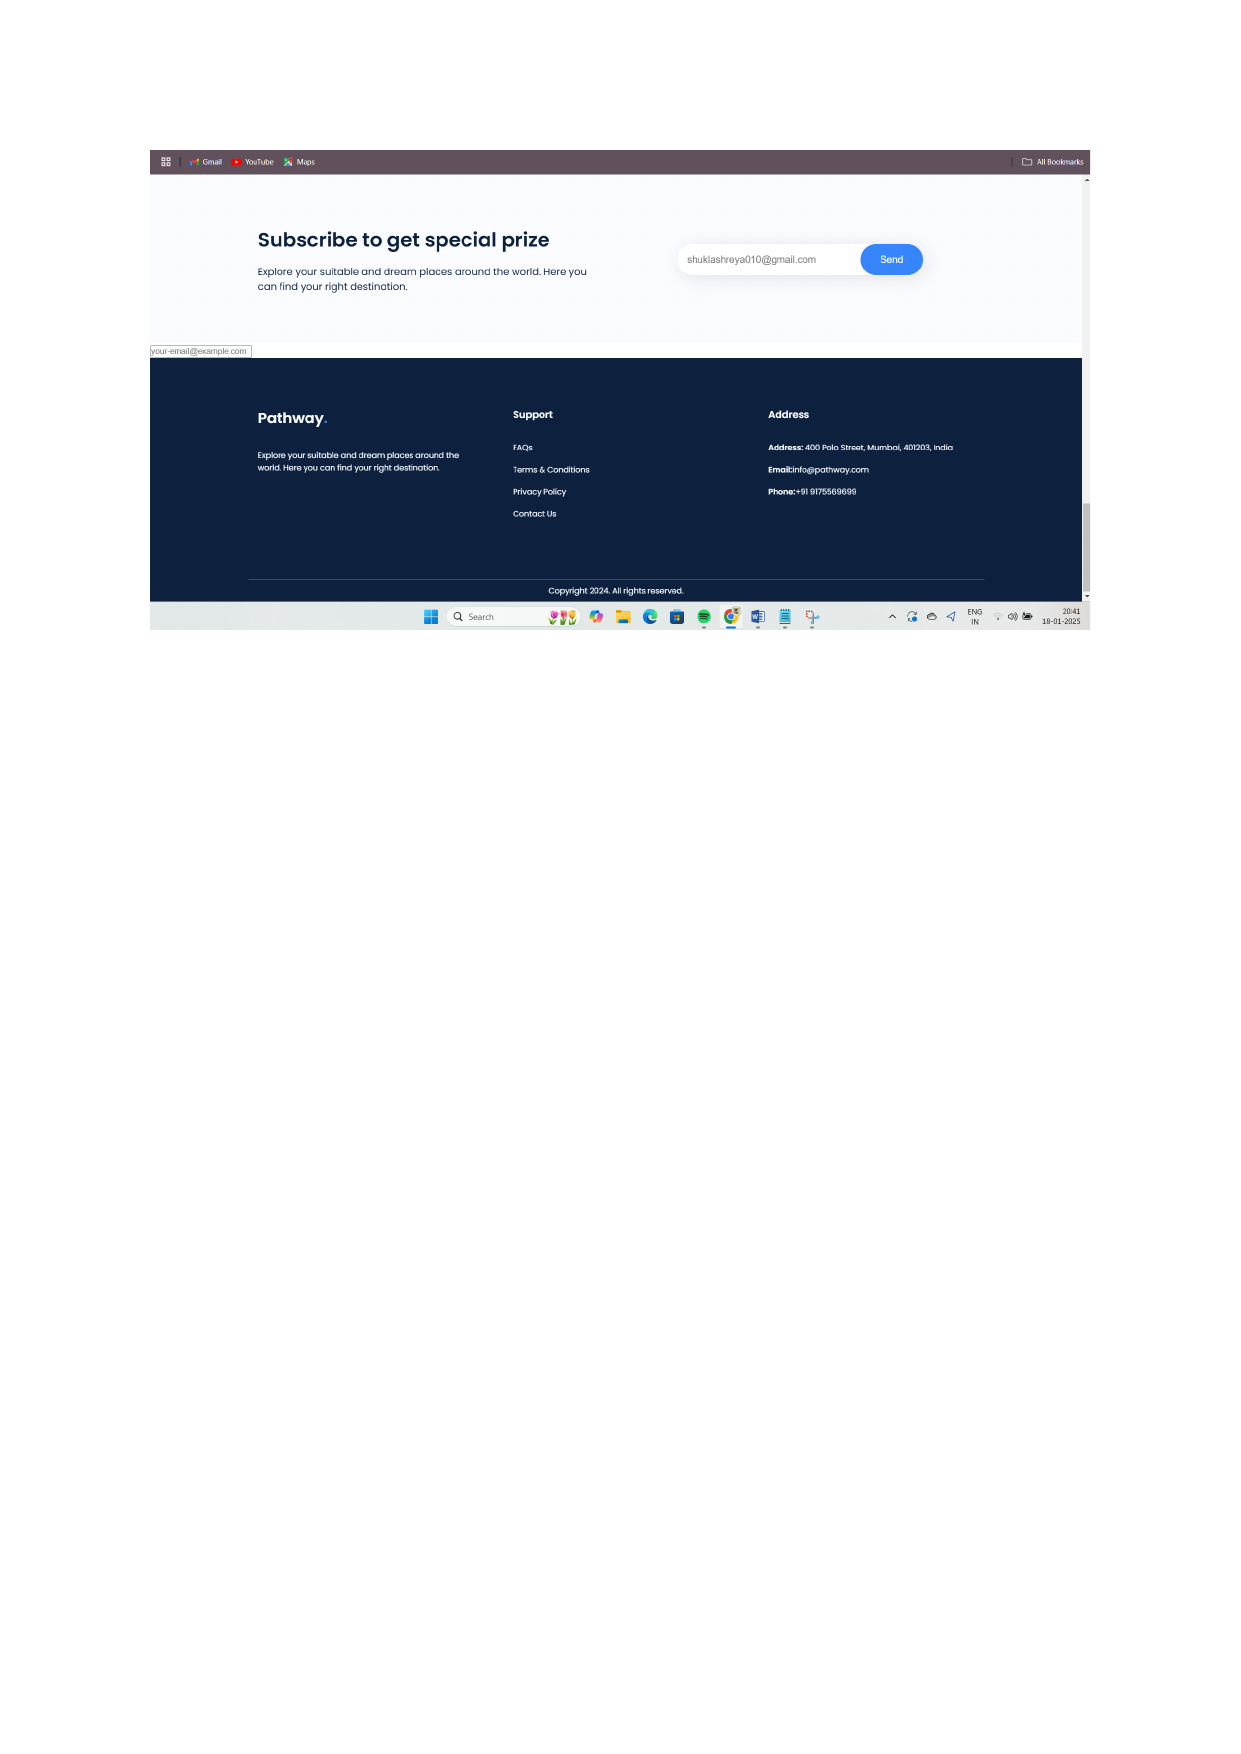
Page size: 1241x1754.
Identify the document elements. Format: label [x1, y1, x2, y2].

picture [150, 150, 1091, 630]
